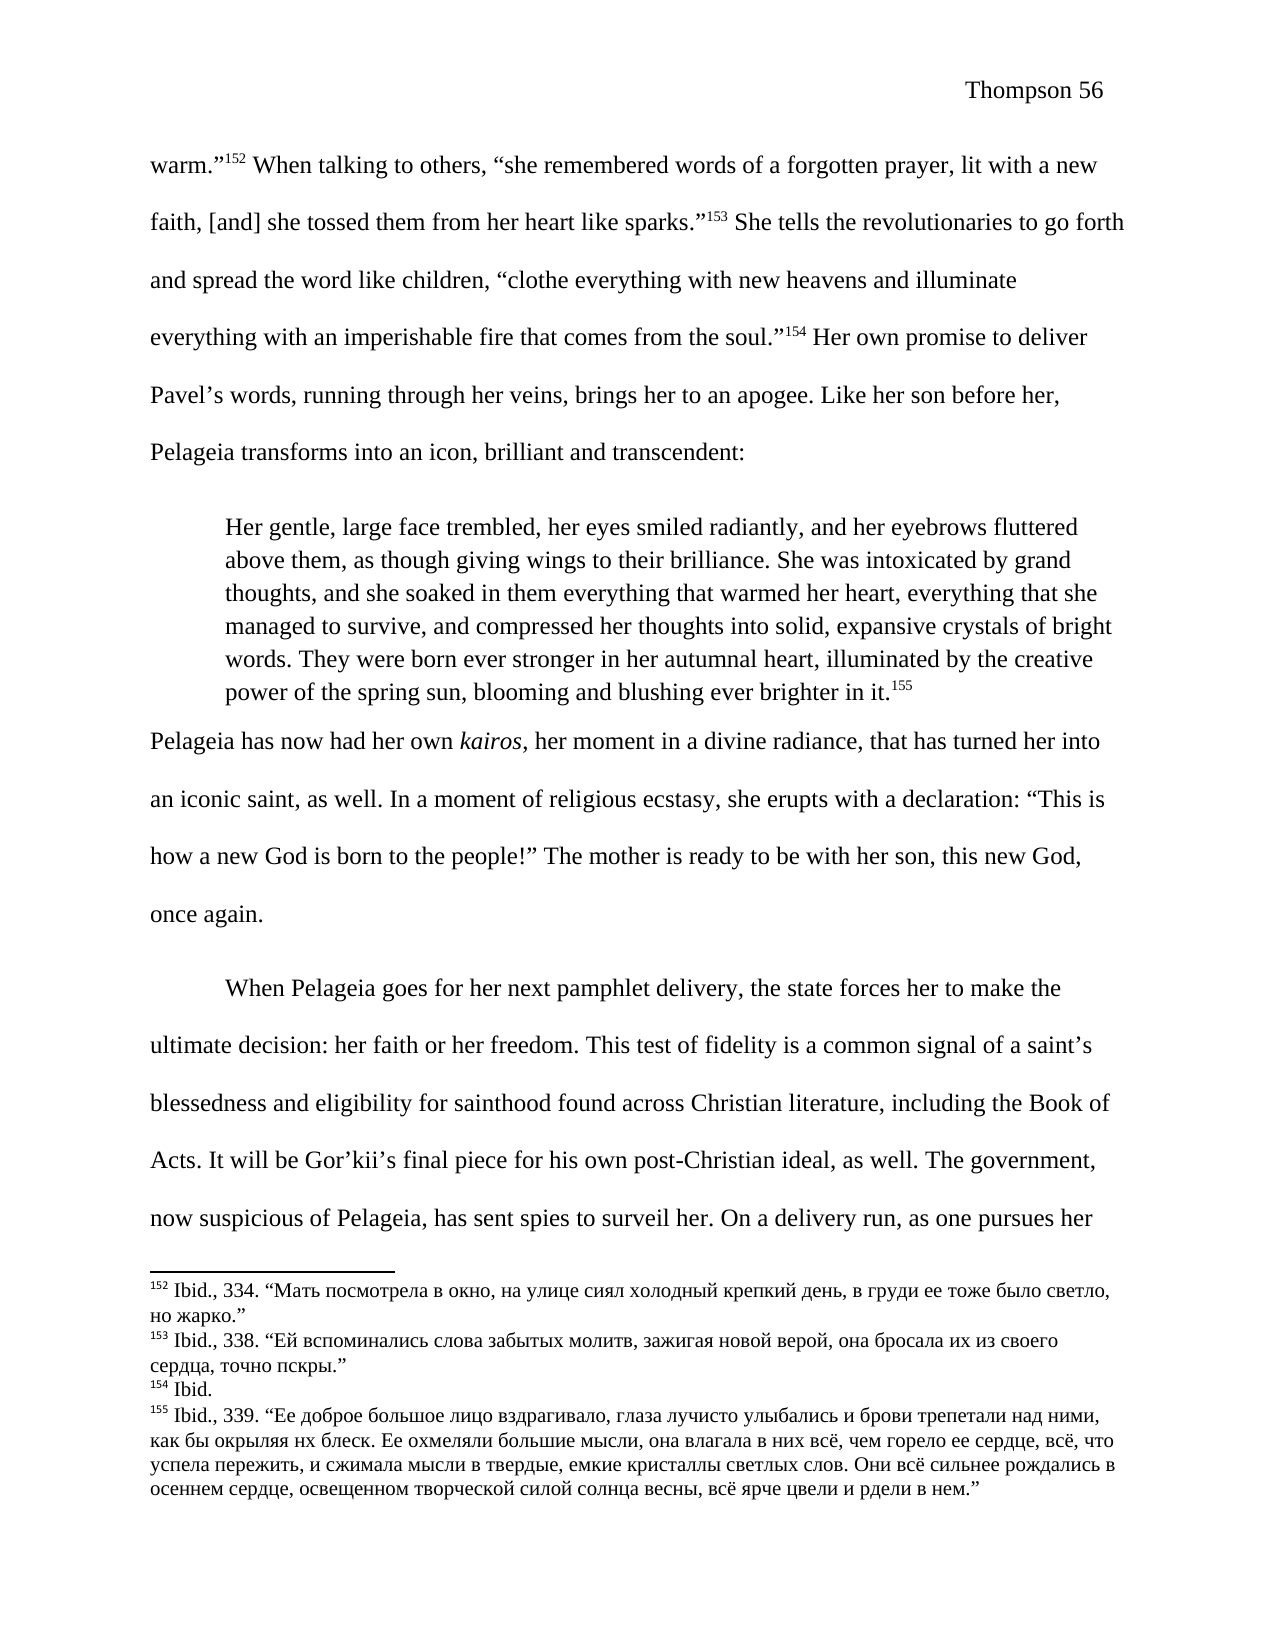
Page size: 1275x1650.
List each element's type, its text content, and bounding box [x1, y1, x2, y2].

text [150, 973, 1125, 1232]
text Pelageia has now had her own kairos, her moment in a divine radiance, that has turned her into an iconic saint, as well. In a moment of religious ecstasy, she erupts with a declaration: “This is how a new God is born to the people!” The mother is ready to be with her son, this new God, once again. [150, 726, 1125, 928]
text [150, 150, 1125, 466]
text Her gentle, large face trembled, her eyes smiled radiantly, and her eyebrows fluttered above them, as though giving wings to their brilliance. She was intoxicated by grand thoughts, and she soaked in them everything that warmed her heart, everything that she managed to survive, and compressed her thoughts into solid, expansive crystals of bright words. They were born ever stronger in her autumnal heart, illuminated by the creative power of the spring sun, blooming and blushing ever brighter in it. [225, 512, 1125, 706]
